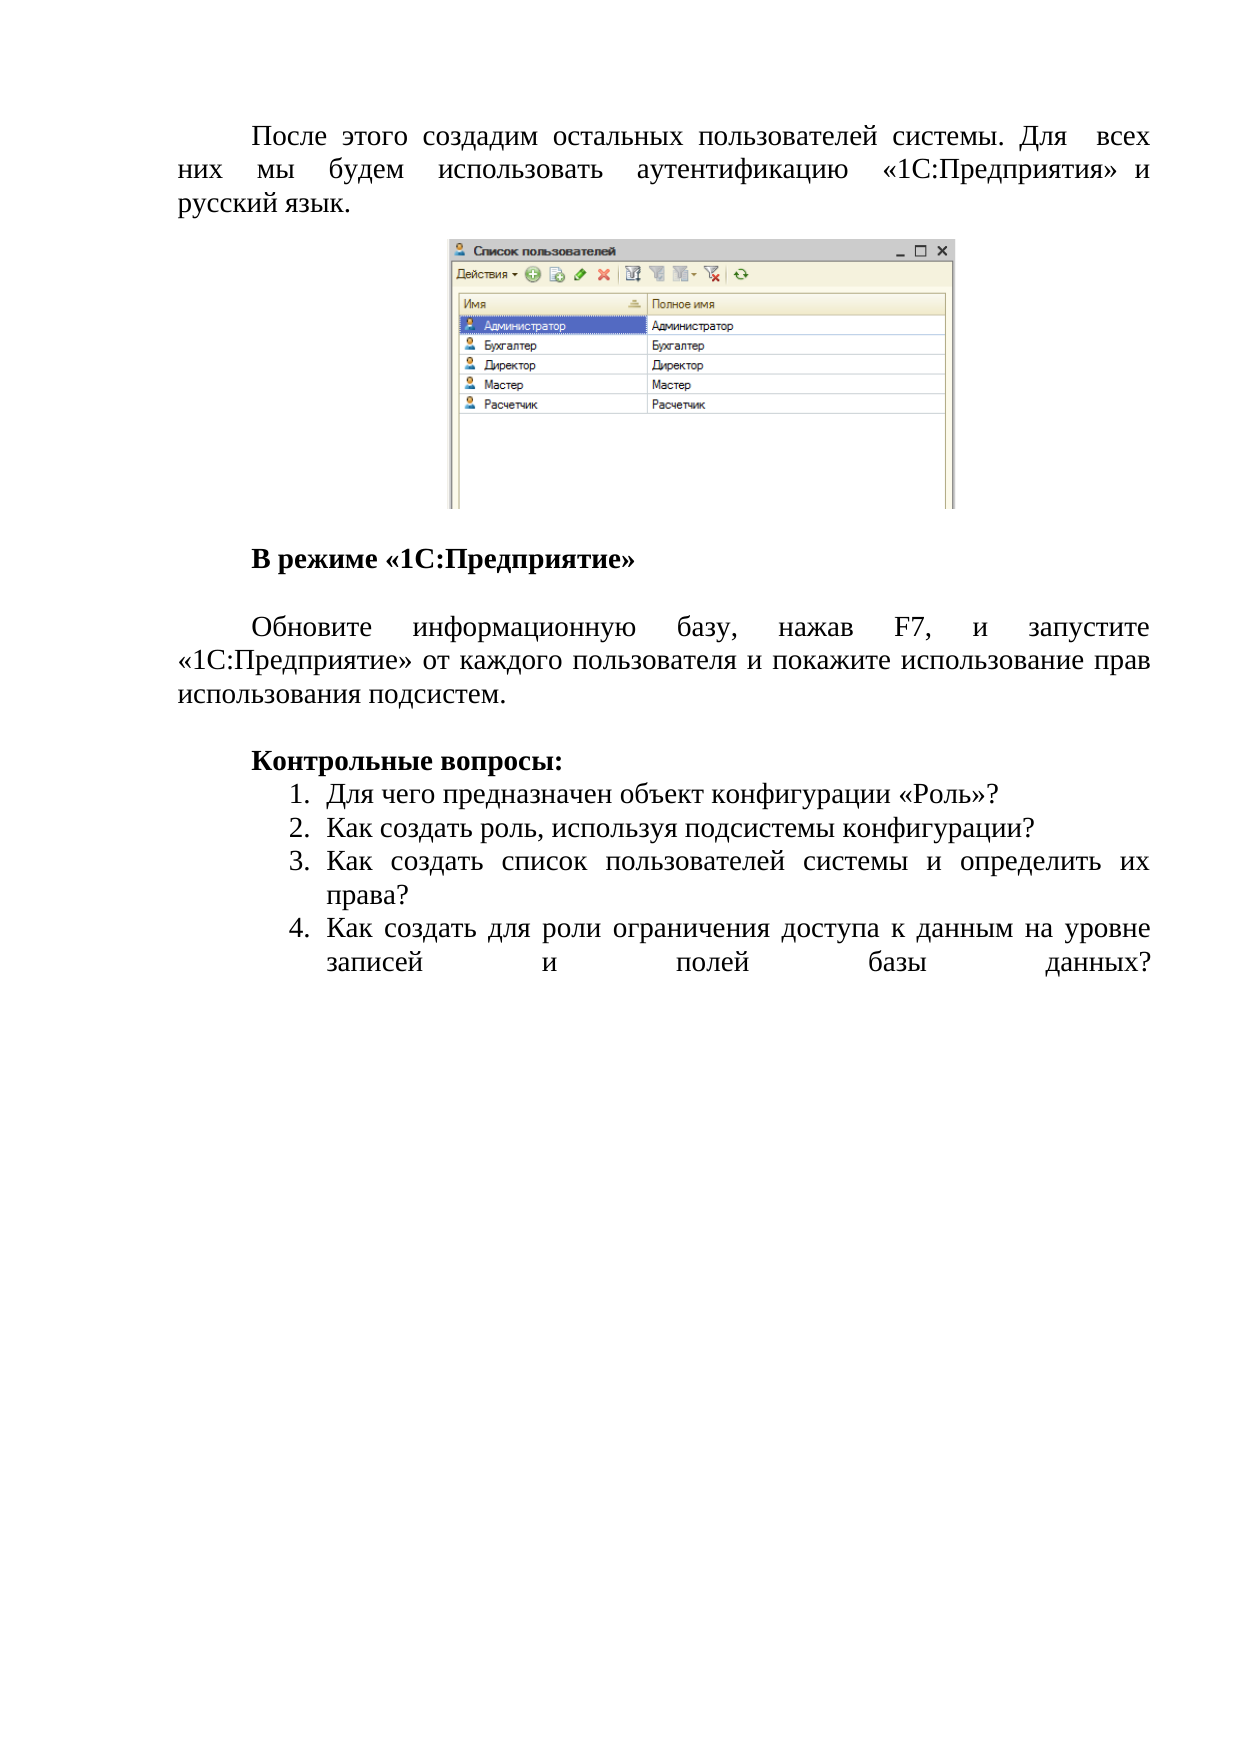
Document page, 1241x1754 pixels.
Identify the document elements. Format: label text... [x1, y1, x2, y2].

text В режиме «1С:Предприятие» [177, 542, 1152, 575]
list Как создать для роли ограничения доступа к данным на уровне записей и полей базы данных? [288, 911, 1152, 1006]
text Контрольные вопросы: [177, 743, 1152, 776]
text Обновите информационную базу, нажав F7, и запустите «1С:Предприятие» от каждого пользователя и покажите использование прав использования подсистем. [177, 609, 1152, 709]
list Для чего предназначен объект конфигурации «Роль»? [288, 776, 1152, 810]
list Как создать роль, используя подсистемы конфигурации? [288, 810, 1152, 843]
picture [447, 239, 956, 509]
list Как создать список пользователей системы и определить их права? [288, 843, 1152, 911]
text После этого создадим остальных пользователей системы. Для всех них мы будем использовать аутентификацию «1С:Предприятия» и русский язык. [177, 118, 1152, 219]
